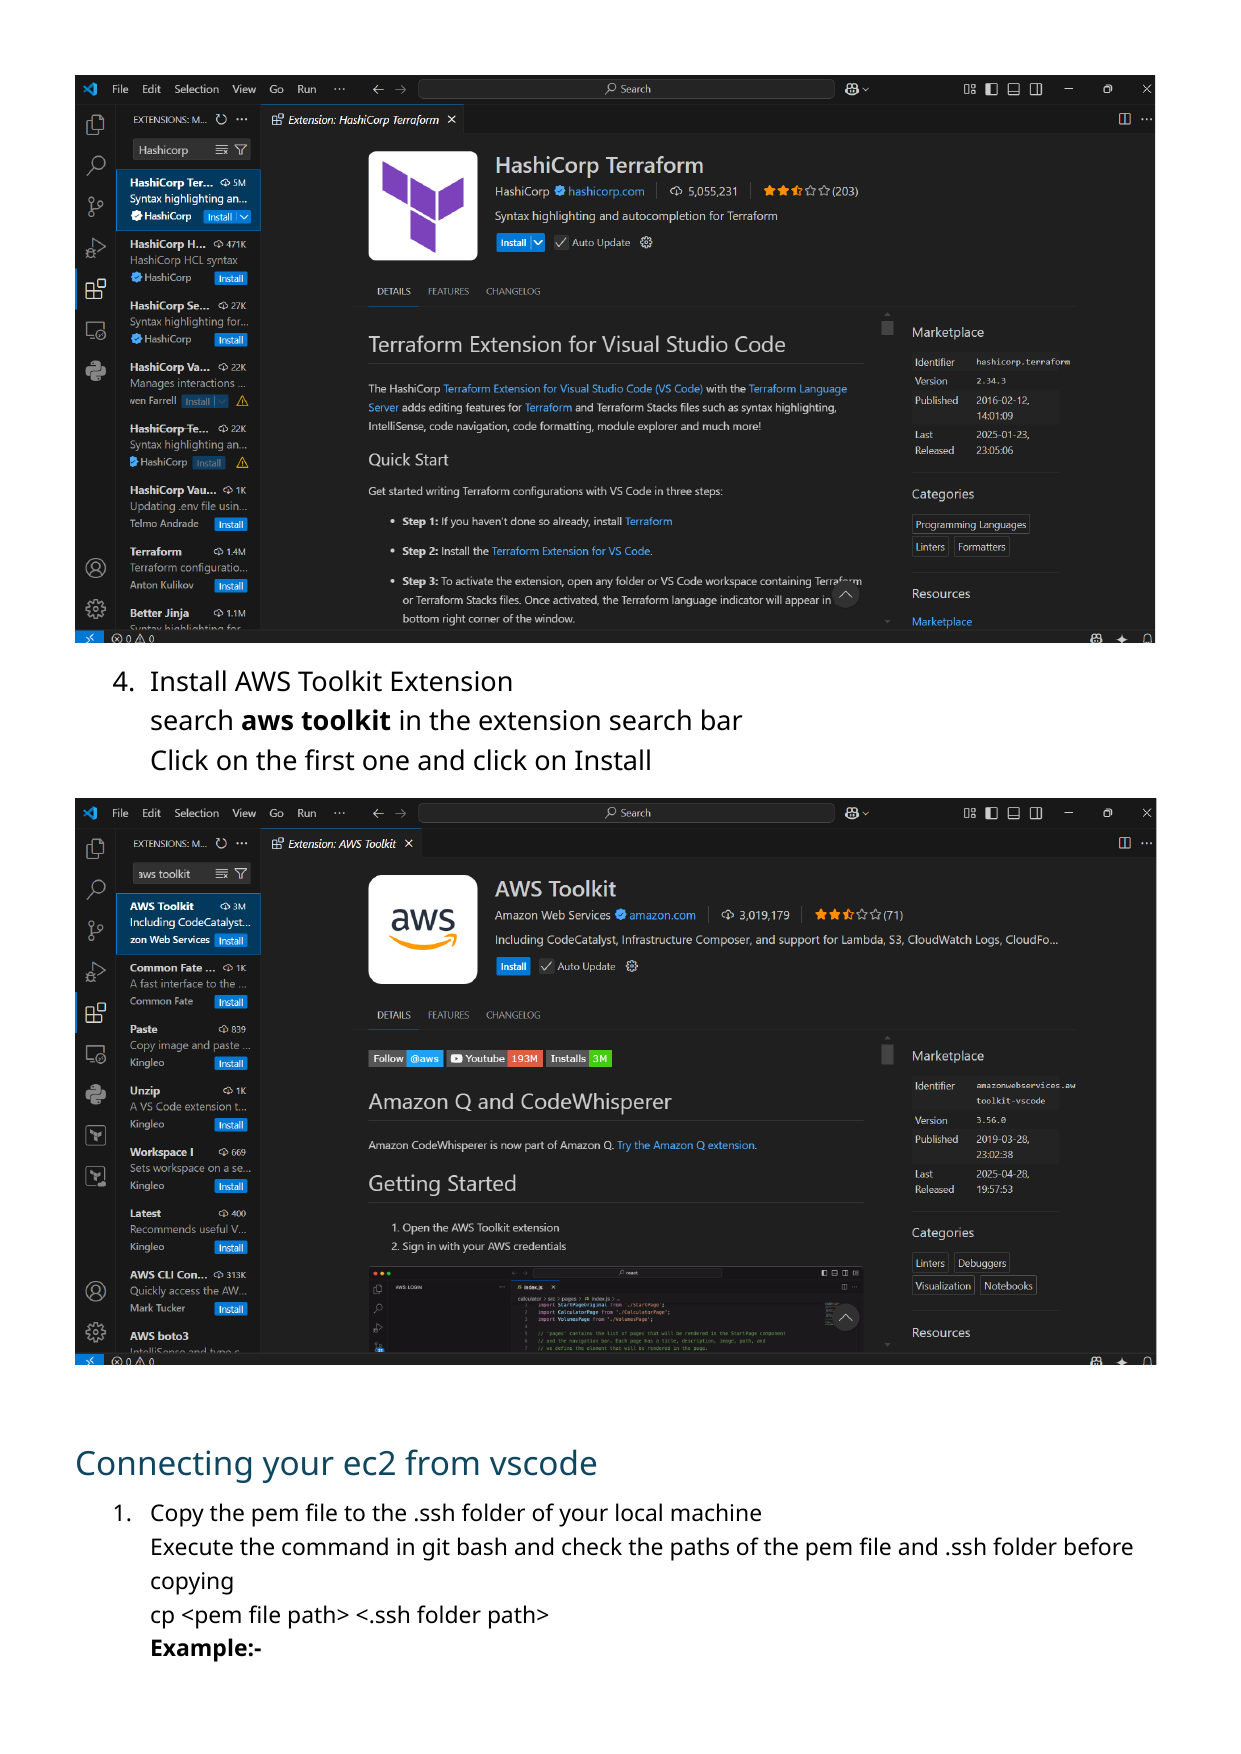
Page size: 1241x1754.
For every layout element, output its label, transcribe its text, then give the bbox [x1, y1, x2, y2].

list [112, 1497, 1165, 1664]
subtitle Connecting your ec2 from vscode [75, 1440, 1165, 1486]
picture [75, 75, 1156, 643]
list Install AWS Toolkit Extension search aws toolkit in the extension search bar Click on the first one and click on Install [112, 662, 1165, 778]
picture [75, 798, 1157, 1365]
